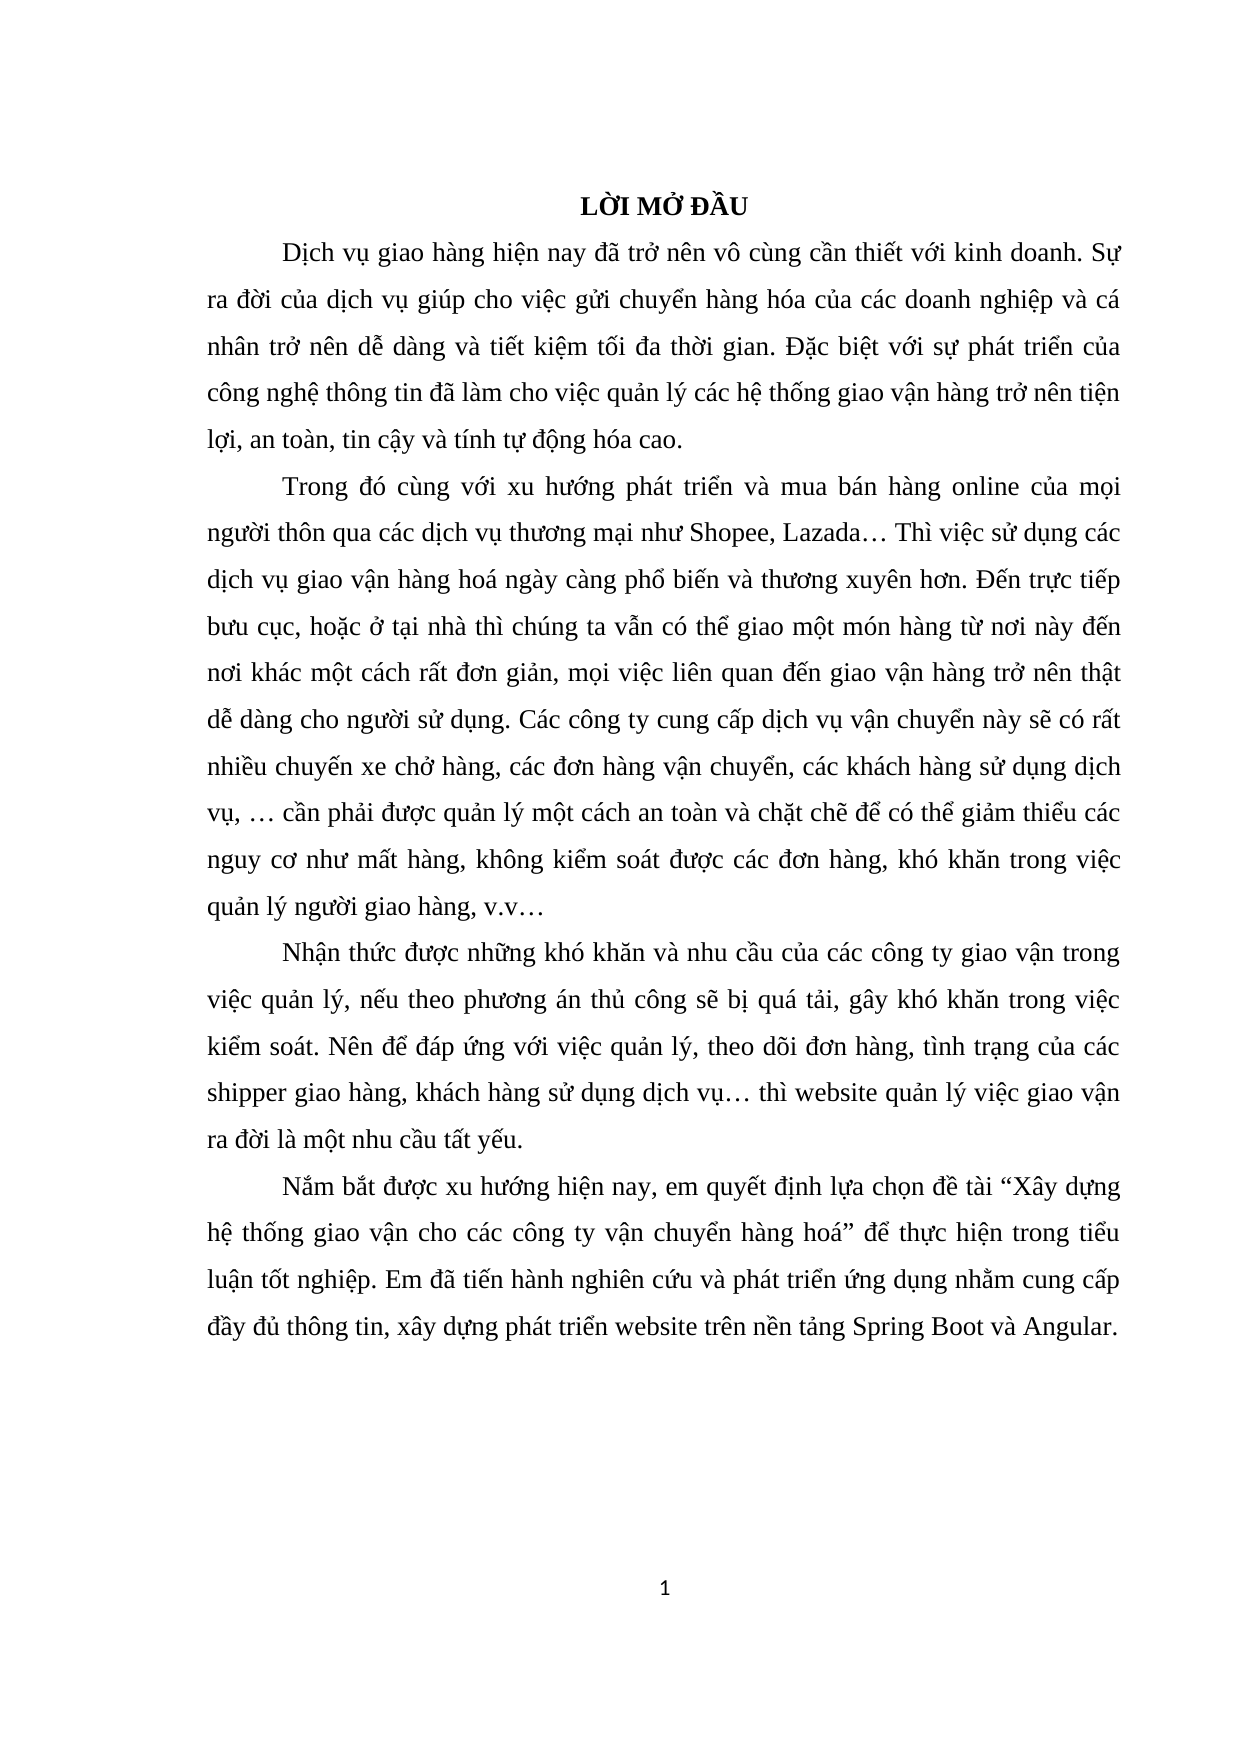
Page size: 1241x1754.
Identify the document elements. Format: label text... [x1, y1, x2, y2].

text Trong đó cùng với xu hướng phát triển và mua bán hàng online của mọi người thôn qua các dịch vụ thương mại như Shopee, Lazada… Thì việc sử dụng các dịch vụ giao vận hàng hoá ngày càng phổ biến và thương xuyên hơn. Đến trực tiếp bưu cục, hoặc ở tại nhà thì chúng ta vẫn có thể giao một món hàng từ nơi này đến nơi khác một cách rất đơn giản, mọi việc liên quan đến giao vận hàng trở nên thật dễ dàng cho người sử dụng. Các công ty cung cấp dịch vụ vận chuyển này sẽ có rất nhiều chuyến xe chở hàng, các đơn hàng vận chuyển, các khách hàng sử dụng dịch vụ, … cần phải được quản lý một cách an toàn và chặt chẽ để có thể giảm thiểu các nguy cơ như mất hàng, không kiểm soát được các đơn hàng, khó khăn trong việc quản lý người giao hàng, v.v… [207, 470, 1122, 921]
text Nắm bắt được xu hướng hiện nay, em quyết định lựa chọn đề tài “Xây dựng hệ thống giao vận cho các công ty vận chuyển hàng hoá” để thực hiện trong tiểu luận tốt nghiệp. Em đã tiến hành nghiên cứu và phát triển ứng dụng nhằm cung cấp đầy đủ thông tin, xây dựng phát triển website trên nền tảng Spring Boot và Angular. [207, 1170, 1122, 1341]
text Dịch vụ giao hàng hiện nay đã trở nên vô cùng cần thiết với kinh doanh. Sự ra đời của dịch vụ giúp cho việc gửi chuyển hàng hóa của các doanh nghiệp và cá nhân trở nên dễ dàng và tiết kiệm tối đa thời gian. Đặc biệt với sự phát triển của công nghệ thông tin đã làm cho việc quản lý các hệ thống giao vận hàng trở nên tiện lợi, an toàn, tin cậy và tính tự động hóa cao. [207, 236, 1122, 454]
subtitle LỜI MỞ ĐẦU [207, 190, 1122, 221]
text Nhận thức được những khó khăn và nhu cầu của các công ty giao vận trong việc quản lý, nếu theo phương án thủ công sẽ bị quá tải, gây khó khăn trong việc kiểm soát. Nên để đáp ứng với việc quản lý, theo dõi đơn hàng, tình trạng của các shipper giao hàng, khách hàng sử dụng dịch vụ… thì website quản lý việc giao vận ra đời là một nhu cầu tất yếu. [207, 936, 1122, 1154]
